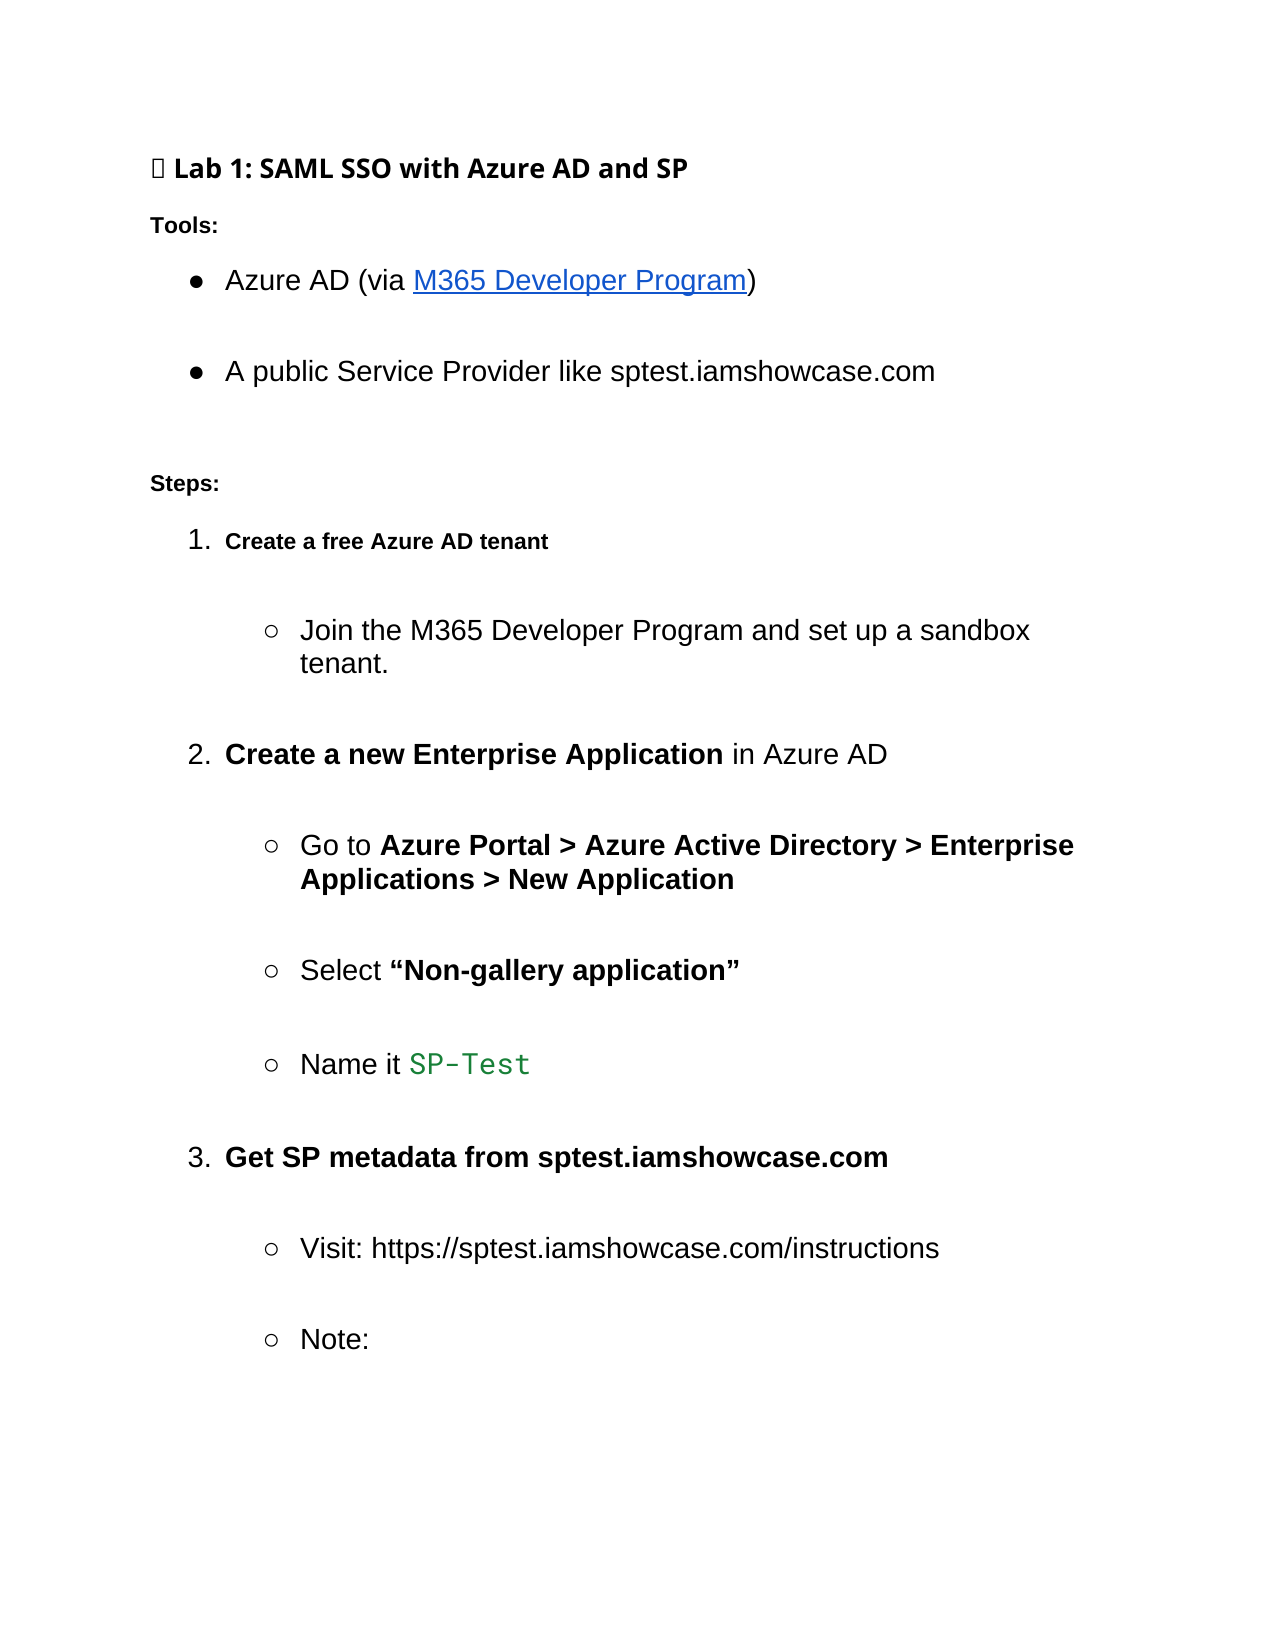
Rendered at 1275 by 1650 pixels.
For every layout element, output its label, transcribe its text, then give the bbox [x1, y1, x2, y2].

subtitle Steps: [150, 470, 1125, 497]
list Note: [262, 1322, 1125, 1413]
list Visit: https://sptest.iamshowcase.com/instructions [262, 1231, 1125, 1322]
list Join the M365 Developer Program and set up a sandbox tenant. [262, 613, 1125, 737]
list A public Service Provider like sptest.iamshowcase.com [187, 354, 1125, 445]
list Create a new Enterprise Application in Azure AD [187, 737, 1125, 828]
list Create a free Azure AD tenant [187, 522, 1125, 613]
subtitle ✅ Lab 1: SAML SSO with Azure AD and SP [150, 150, 1125, 187]
subtitle Tools: [150, 212, 1125, 238]
list Azure AD (via M365 Developer Program) [187, 263, 1125, 354]
list Get SP metadata from sptest.iamshowcase.com [187, 1140, 1125, 1231]
list Name it SP-Test [262, 1044, 1125, 1140]
list Go to Azure Portal > Azure Active Directory > Enterprise Applications > New Application [262, 828, 1125, 953]
list Select “Non-gallery application” [262, 953, 1125, 1044]
